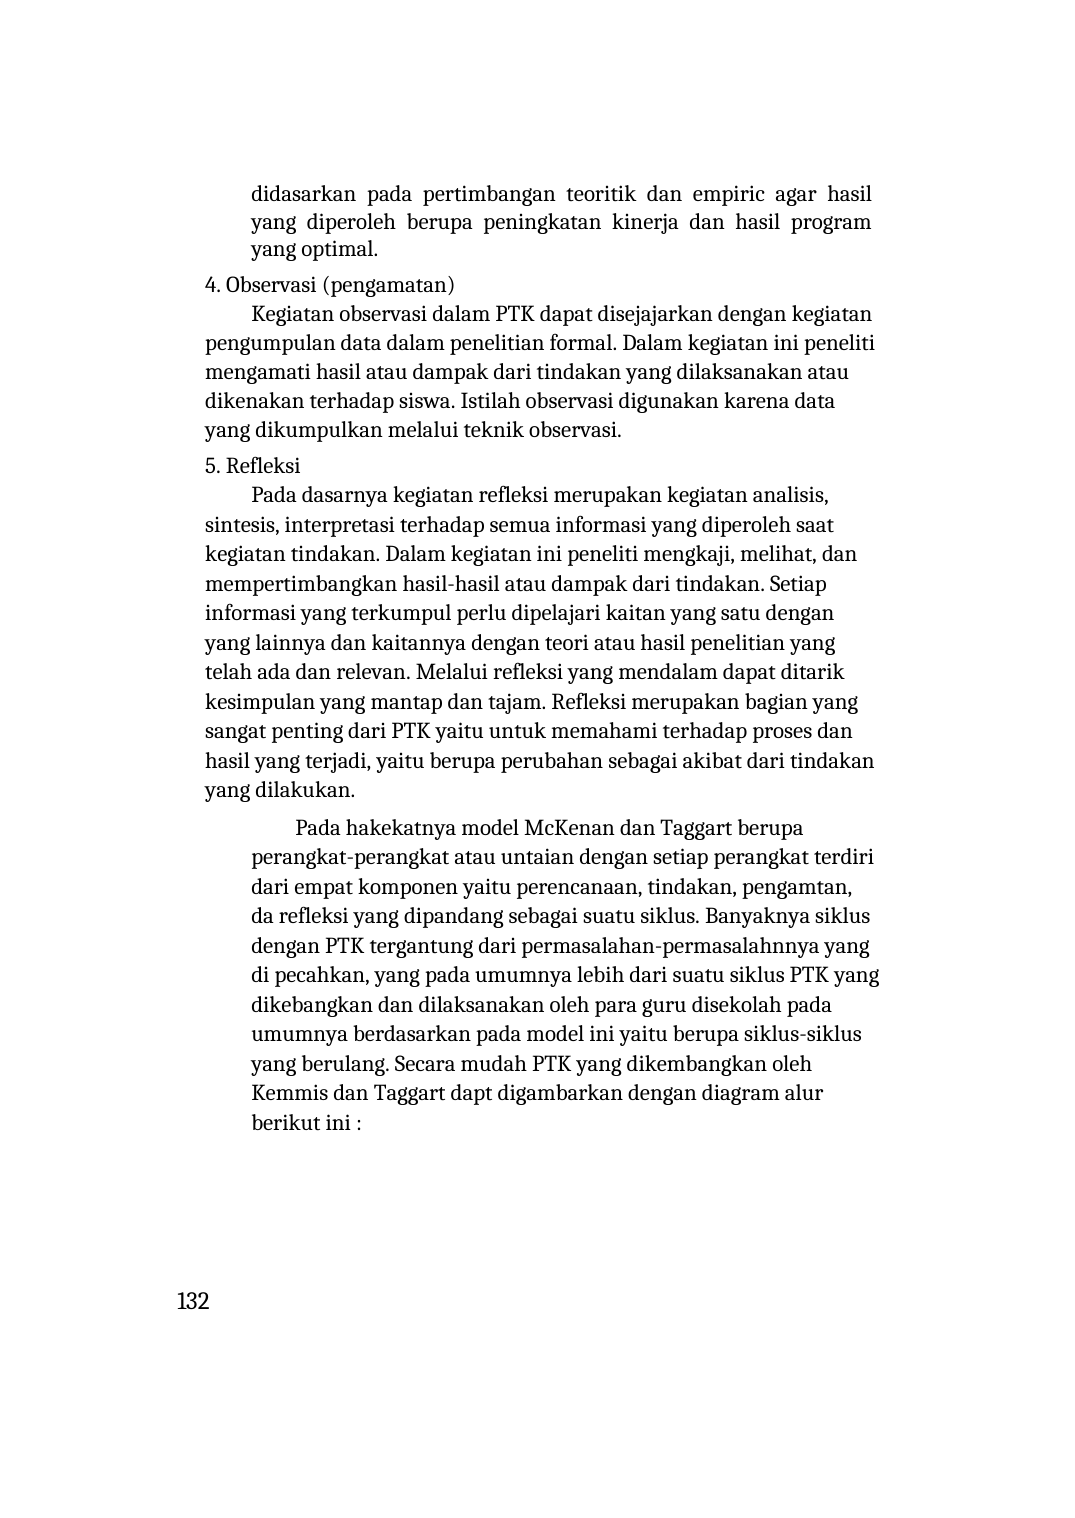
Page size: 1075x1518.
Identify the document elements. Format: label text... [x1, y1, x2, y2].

text 5. Refleksi Pada dasarnya kegiatan refleksi merupakan kegiatan analisis, sintesis, interpretasi terhadap semua informasi yang diperoleh saat kegiatan tindakan. Dalam kegiatan ini peneliti mengkaji, melihat, dan mempertimbangkan hasil-hasil atau dampak dari tindakan. Setiap informasi yang terkumpul perlu dipelajari kaitan yang satu dengan yang lainnya dan kaitannya dengan teori atau hasil penelitian yang telah ada dan relevan. Melalui refleksi yang mendalam dapat ditarik kesimpulan yang mantap dan tajam. Refleksi merupakan bagian yang sangat penting dari PTK yaitu untuk memahami terhadap proses dan hasil yang terjadi, yaitu berupa perubahan sebagai akibat dari tindakan yang dilakukan. [205, 453, 880, 803]
text didasarkan pada pertimbangan teoritik dan empiric agar hasil yang diperoleh berupa peningkatan kinerja dan hasil program yang optimal. [251, 181, 873, 262]
text 132 [177, 1290, 925, 1314]
text 4. Observasi (pengamatan) Kegiatan observasi dalam PTK dapat disejajarkan dengan kegiatan pengumpulan data dalam penelitian formal. Dalam kegiatan ini peneliti mengamati hasil atau dampak dari tindakan yang dilaksanakan atau dikenakan terhadap siswa. Istilah observasi digunakan karena data yang dikumpulkan melalui teknik observasi. [205, 272, 880, 443]
text Pada hakekatnya model McKenan dan Taggart berupa perangkat-perangkat atau untaian dengan setiap perangkat terdiri dari empat komponen yaitu perencanaan, tindakan, pengamtan, da refleksi yang dipandang sebagai suatu siklus. Banyaknya siklus dengan PTK tergantung dari permasalahan-permasalahnnya yang di pecahkan, yang pada umumnya lebih dari suatu siklus PTK yang dikebangkan dan dilaksanakan oleh para guru disekolah pada umumnya berdasarkan pada model ini yaitu berupa siklus-siklus yang berulang. Secara mudah PTK yang dikembangkan oleh Kemmis dan Taggart dapt digambarkan dengan diagram alur berikut ini : [251, 815, 880, 1136]
